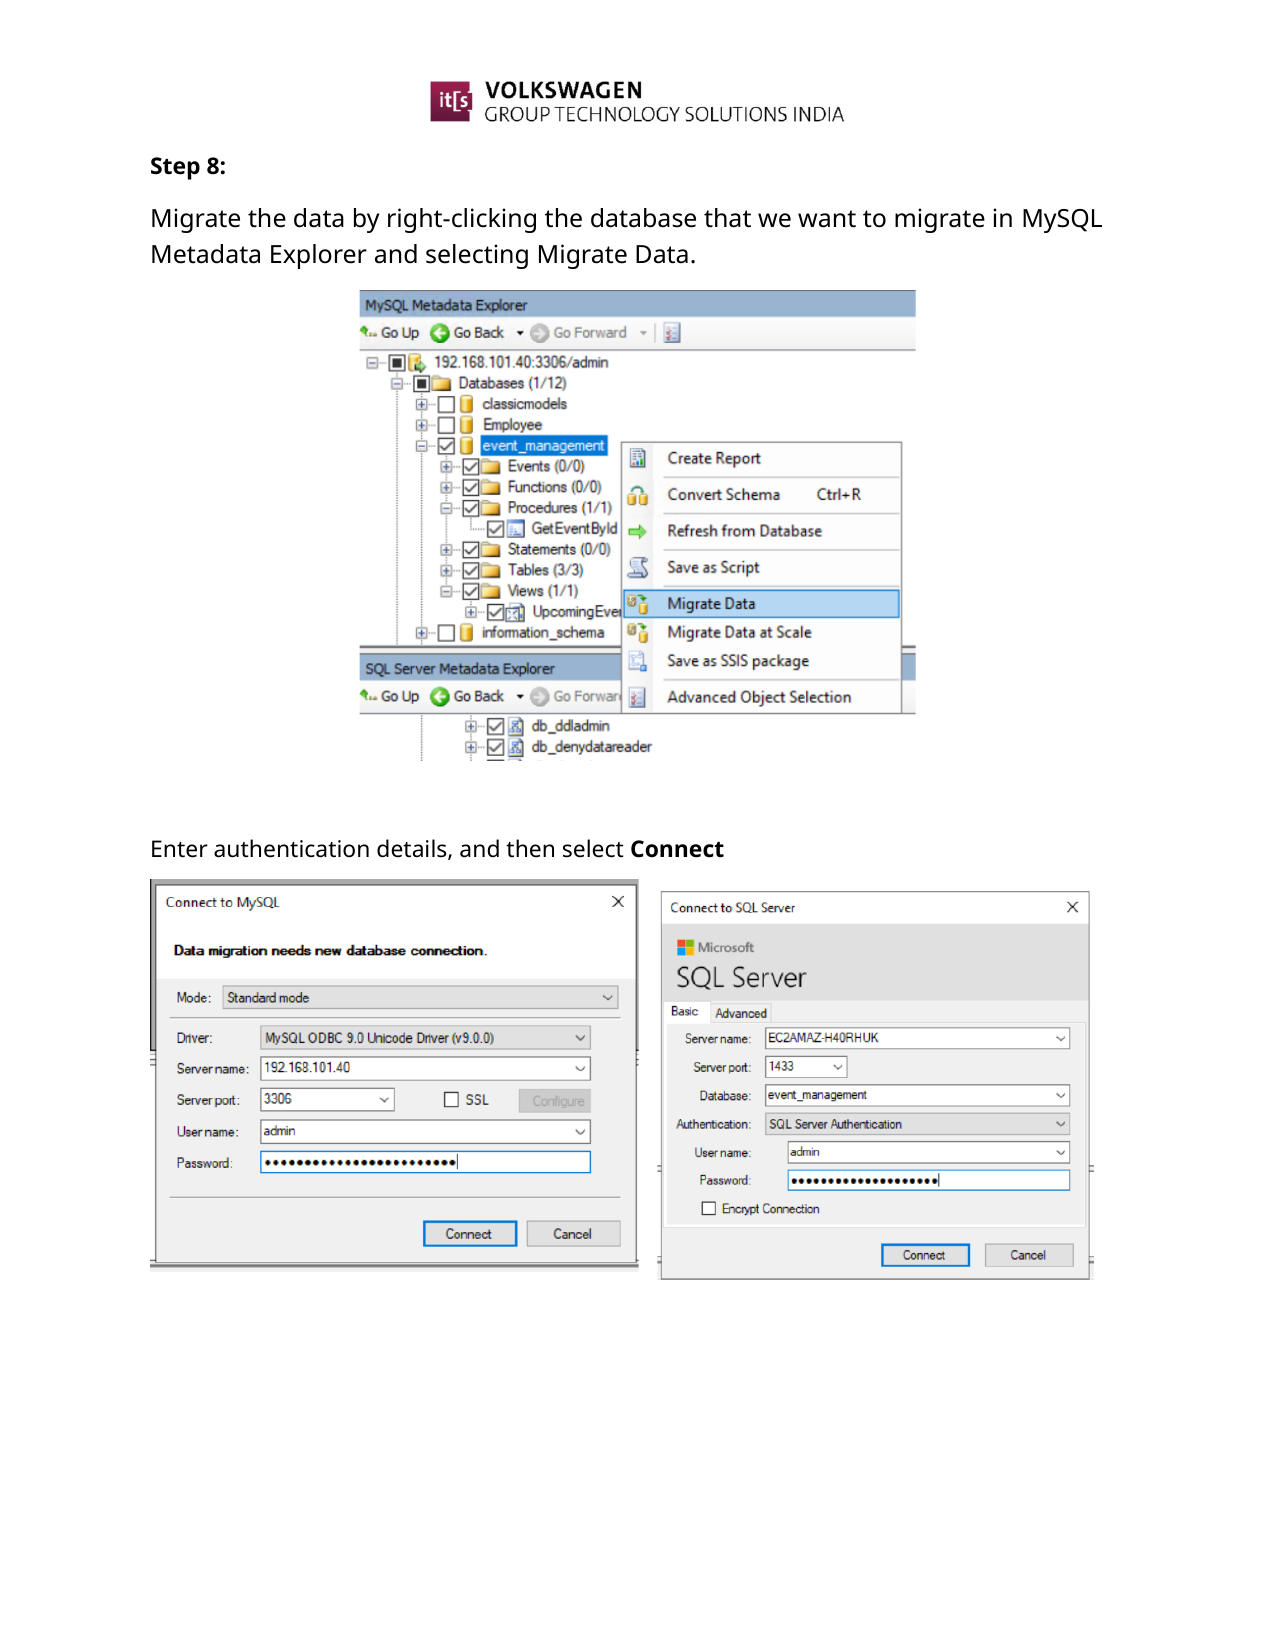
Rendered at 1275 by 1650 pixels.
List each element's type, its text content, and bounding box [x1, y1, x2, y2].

picture [150, 879, 639, 1272]
picture [657, 883, 1094, 1286]
text Step 8: [150, 150, 1125, 181]
text Migrate the data by right-clicking the database that we want to migrate in MySQL Metadata Explorer and selecting Migrate Data. [150, 200, 1125, 271]
text Enter authentication details, and then select Connect [150, 833, 1125, 864]
picture [359, 290, 916, 761]
picture [424, 75, 851, 132]
